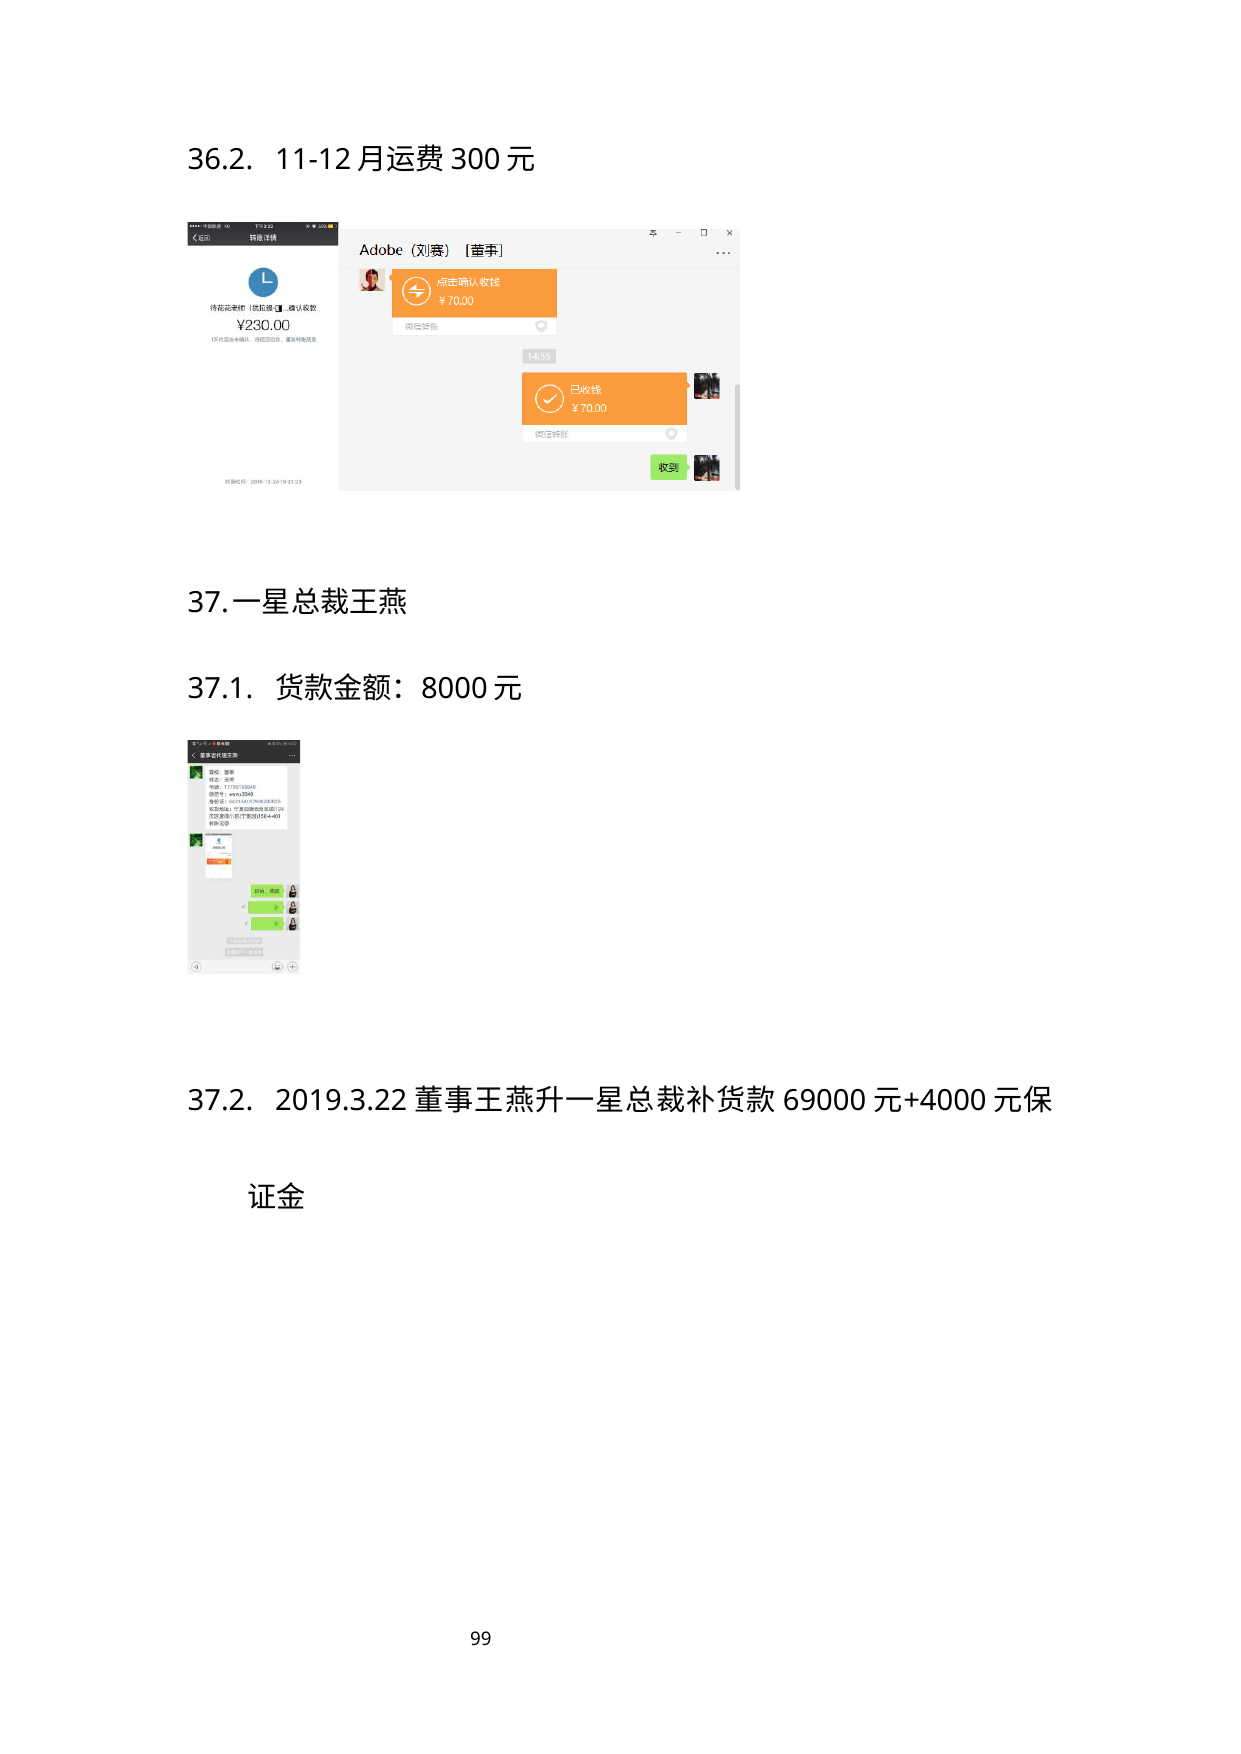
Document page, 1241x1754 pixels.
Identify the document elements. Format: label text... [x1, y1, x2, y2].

subtitle 货款金额：8000元 [187, 654, 1053, 719]
subtitle 2019.3.22董事王燕升一星总裁补货款69000元+4000元保证金 [187, 1065, 1053, 1227]
picture [187, 740, 300, 974]
picture [187, 222, 740, 491]
subtitle 11-12月运费300元 [187, 124, 1053, 189]
subtitle 一星总裁王燕 [187, 568, 1053, 633]
